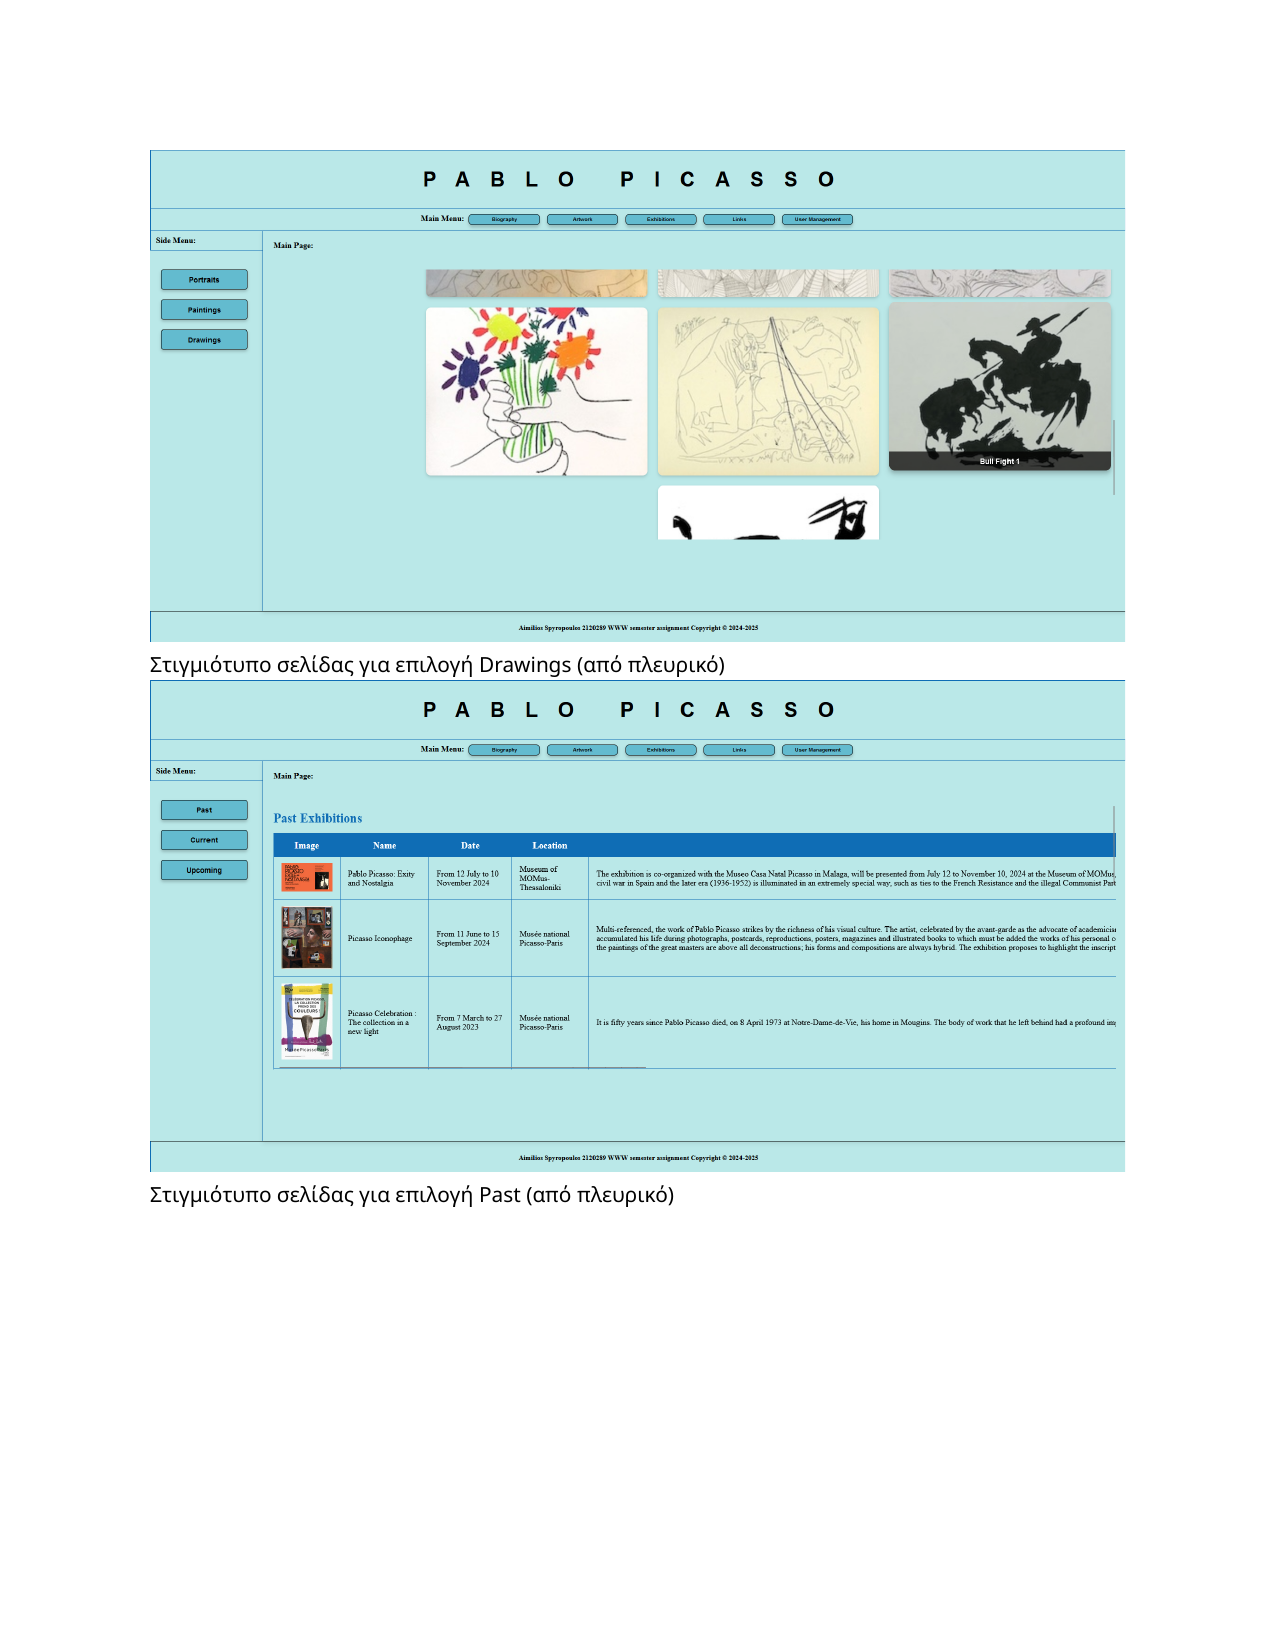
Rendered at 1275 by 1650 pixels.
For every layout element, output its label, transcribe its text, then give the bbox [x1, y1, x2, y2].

picture [150, 680, 1125, 1172]
picture [150, 150, 1125, 642]
